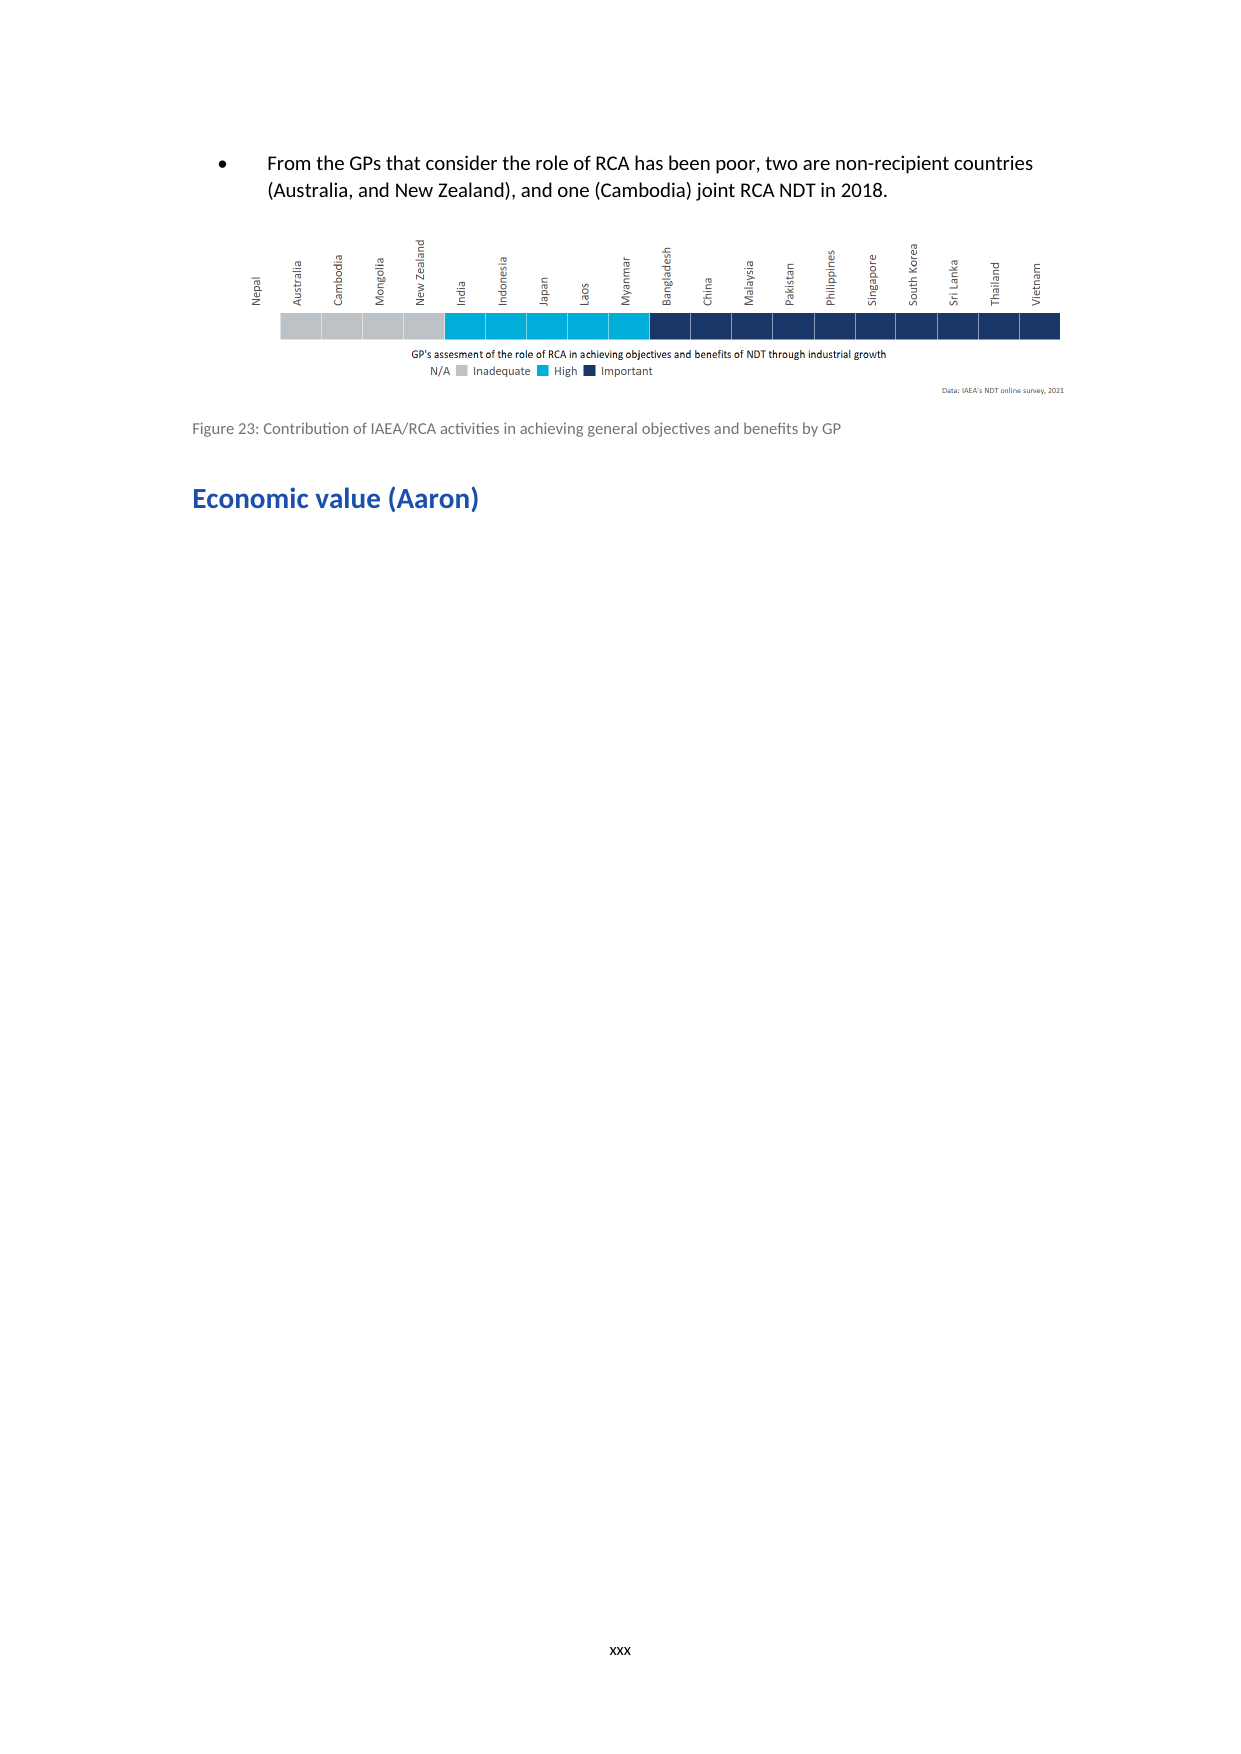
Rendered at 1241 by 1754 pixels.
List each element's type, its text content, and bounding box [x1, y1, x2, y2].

subtitle Economic value (Aaron) [192, 481, 1048, 516]
text Figure 23: Contribution of IAEA/RCA activities in achieving general objectives and benefits by GP [192, 418, 1048, 439]
list From the GPs that consider the role of RCA has been poor, two are non-recipient countries (Australia, and New Zealand), and one (Cambodia) joint RCA NDT in 2018. [217, 150, 1048, 203]
picture [210, 221, 1068, 398]
